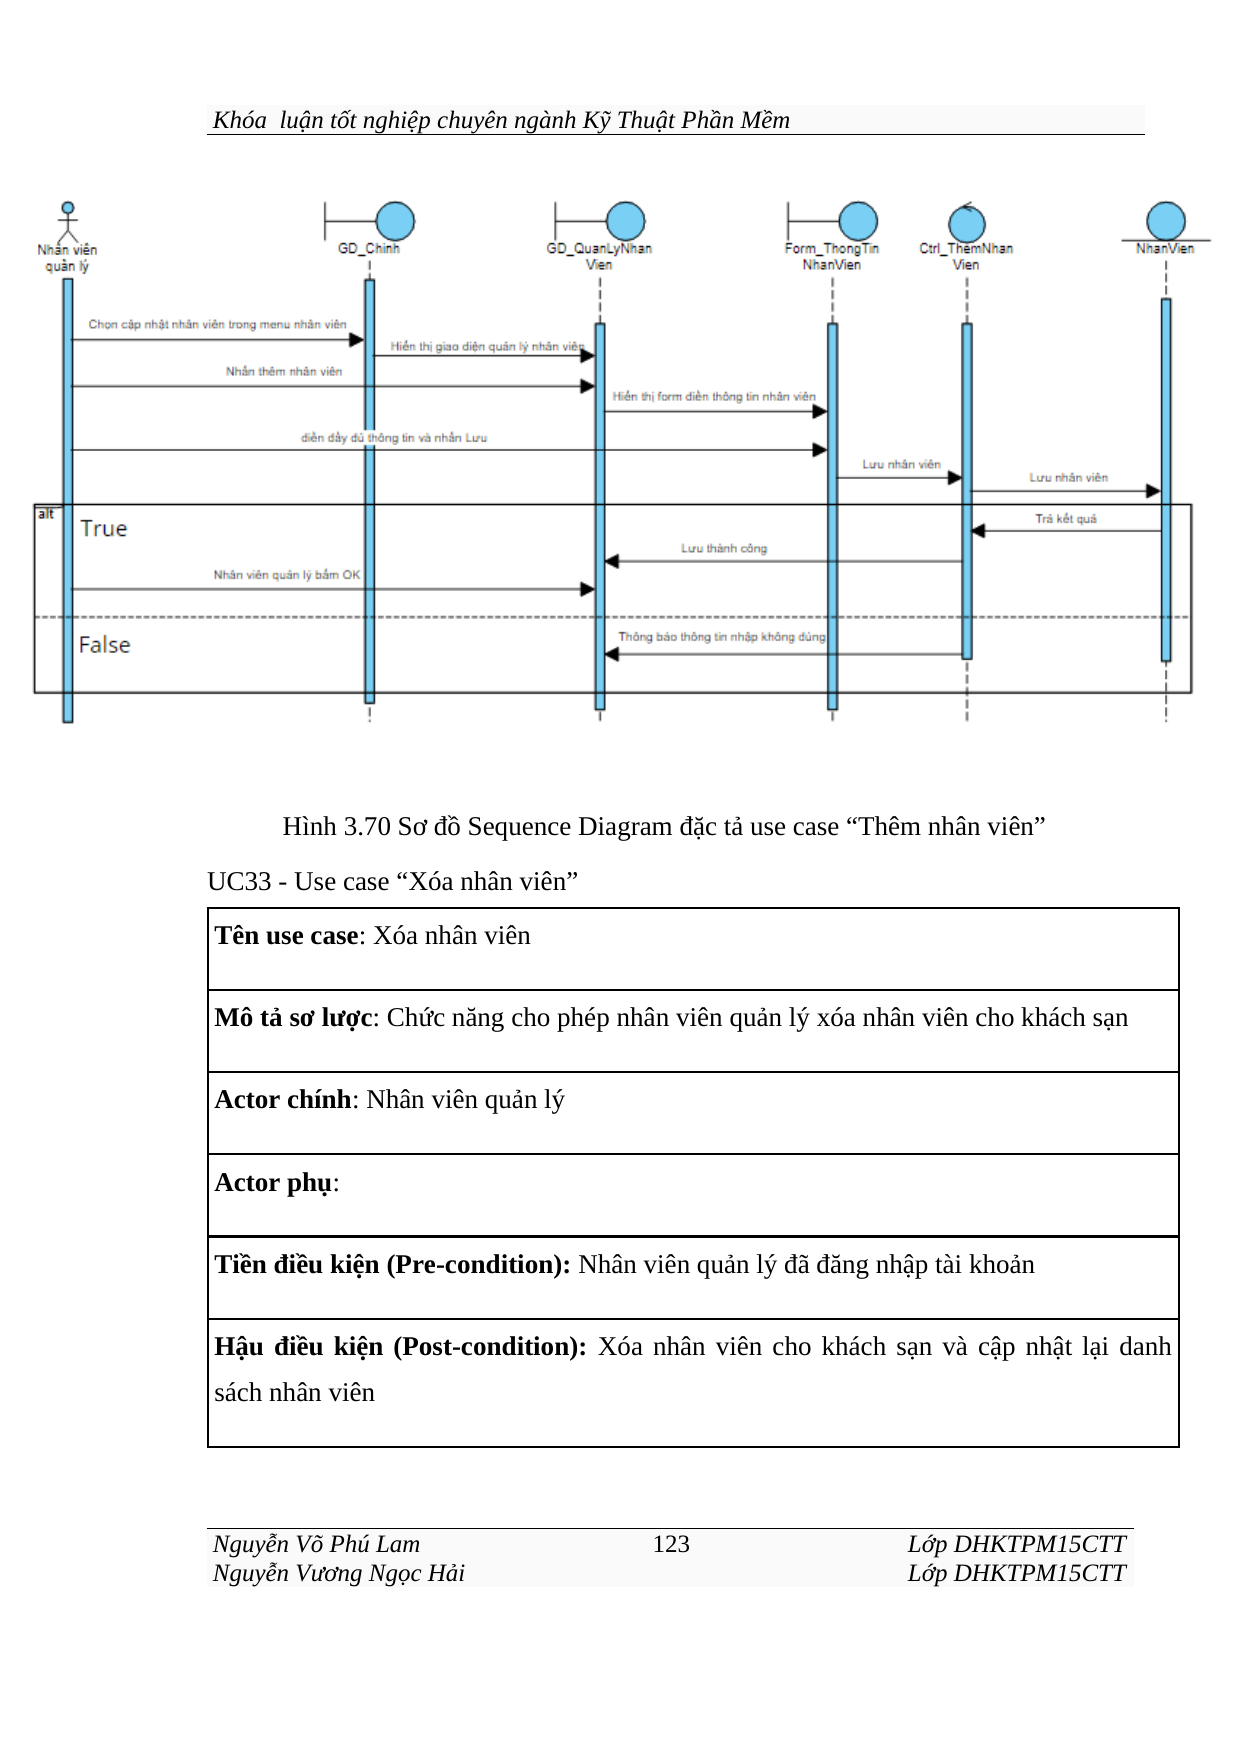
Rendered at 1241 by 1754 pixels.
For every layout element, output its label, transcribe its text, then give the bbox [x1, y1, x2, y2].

table_cell Actor phụ: [209, 1155, 1178, 1235]
subtitle UC33 - Use case “Xóa nhân viên” [207, 865, 1122, 896]
picture [24, 197, 1214, 757]
table_cell Tiền điều kiện (Pre-condition): Nhân viên quản lý đã đăng nhập tài khoản [209, 1238, 1178, 1317]
table_cell Mô tả sơ lược: Chức năng cho phép nhân viên quản lý xóa nhân viên cho khách sạn [209, 991, 1178, 1071]
table_header Tên use case: Xóa nhân viên [209, 909, 1178, 989]
table_cell Hậu điều kiện (Post-condition): Xóa nhân viên cho khách sạn và cập nhật lại danh sách nhân viên [209, 1320, 1178, 1446]
table_cell Actor chính: Nhân viên quản lý [209, 1073, 1178, 1153]
